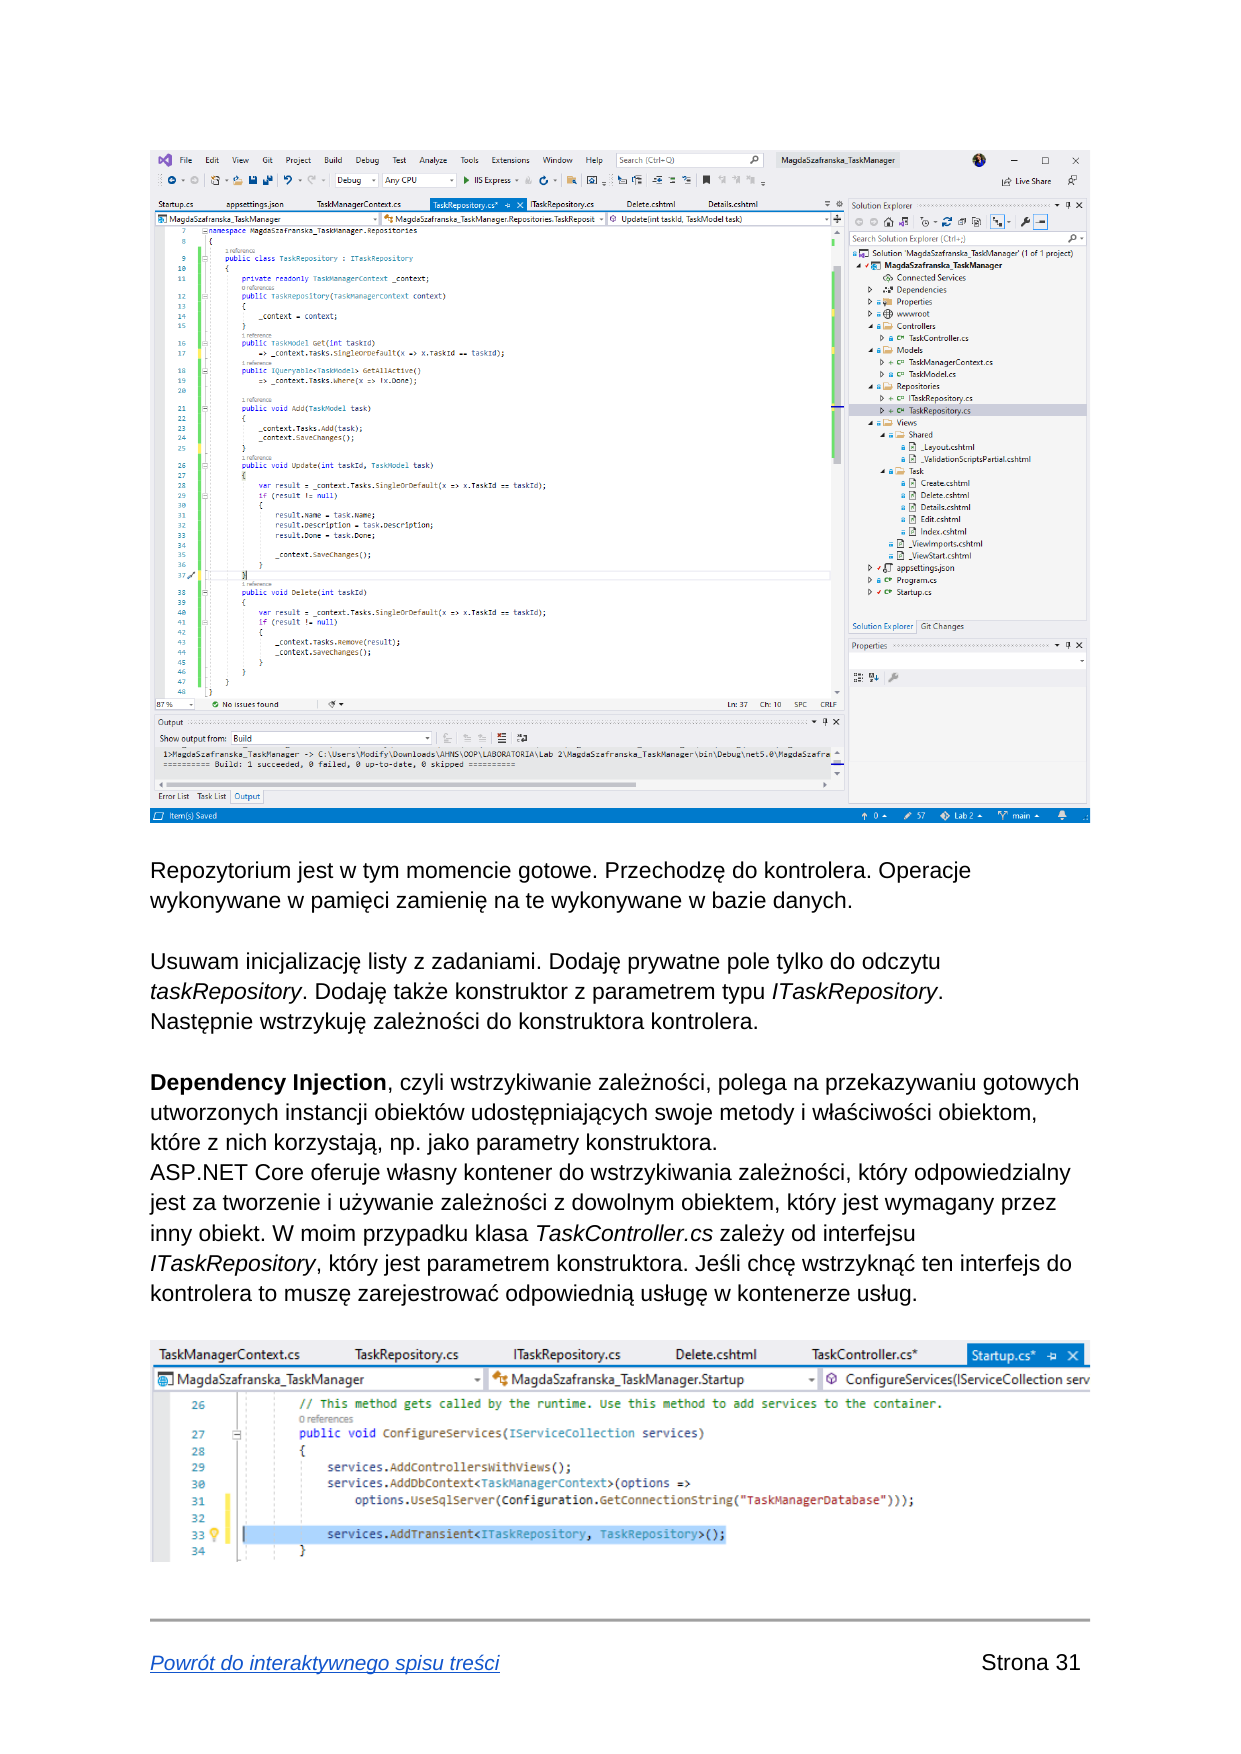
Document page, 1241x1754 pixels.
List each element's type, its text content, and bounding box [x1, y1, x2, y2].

text Repozytorium jest w tym momencie gotowe. Przechodzę do kontrolera. Operacje wykonywane w pamięci zamienię na te wykonywane w bazie danych. [150, 857, 1090, 913]
text Następnie wstrzykuję zależności do konstruktora kontrolera. [150, 1008, 1090, 1034]
picture [150, 1340, 1091, 1562]
text Dependency Injection, czyli wstrzykiwanie zależności, polega na przekazywaniu gotowych utworzonych instancji obiektów udostępniających swoje metody i właściwości obiektom, które z nich korzystają, np. jako parametry konstruktora. [150, 1068, 1090, 1155]
text ASP.NET Core oferuje własny kontener do wstrzykiwania zależności, który odpowiedzialny jest za tworzenie i używanie zależności z dowolnym obiektem, który jest wymagany przez inny obiekt. W moim przypadku klasa TaskController.cs zależy od interfejsu ITaskRepository, który jest parametrem konstruktora. Jeśli chcę wstrzyknąć ten interfejs do kontrolera to muszę zarejestrować odpowiednią usługę w kontenerze usług. [150, 1159, 1090, 1306]
text Usuwam inicjalizację listy z zadaniami. Dodaję prywatne pole tylko do odczytu taskRepository. Dodaję także konstruktor z parametrem typu ITaskRepository. [150, 948, 1090, 1004]
picture [150, 150, 1091, 823]
